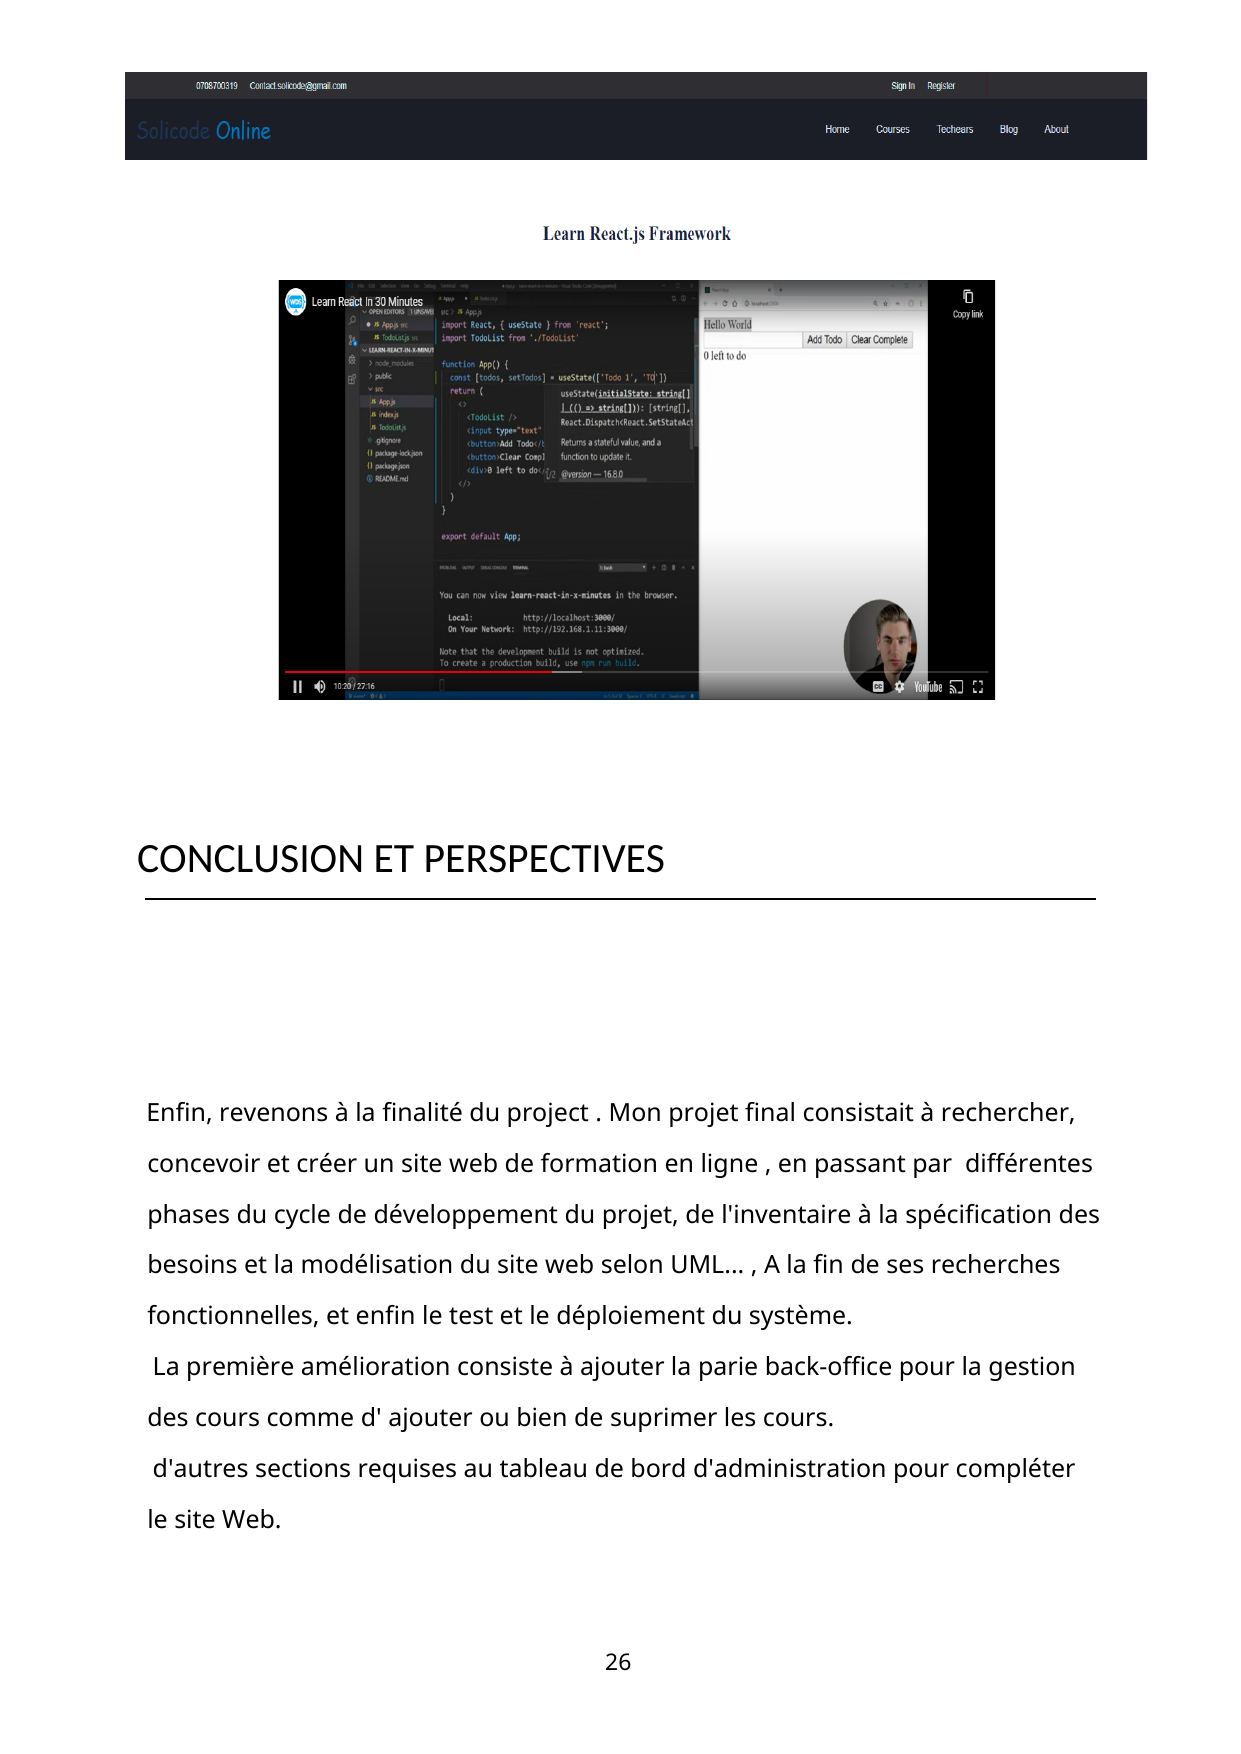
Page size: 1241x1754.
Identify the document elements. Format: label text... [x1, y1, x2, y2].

text Enfin, revenons à la finalité du project . Mon projet final consistait à rechercher, concevoir et créer un site web de formation en ligne , en passant par différentes phases du cycle de développement du projet, de l'inventaire à la spécification des besoins et la modélisation du site web selon UML... , A la fin de ses recherches fonctionnelles, et enfin le test et le déploiement du système. [146, 1095, 1102, 1332]
text d'autres sections requises au tableau de bord d'administration pour compléter le site Web. [146, 1451, 1102, 1535]
picture [125, 72, 1148, 732]
text CONCLUSION ET PERSPECTIVES [125, 832, 1148, 883]
text La première amélioration consiste à ajouter la parie back-office pour la gestion des cours comme d' ajouter ou bien de suprimer les cours. [146, 1349, 1102, 1434]
